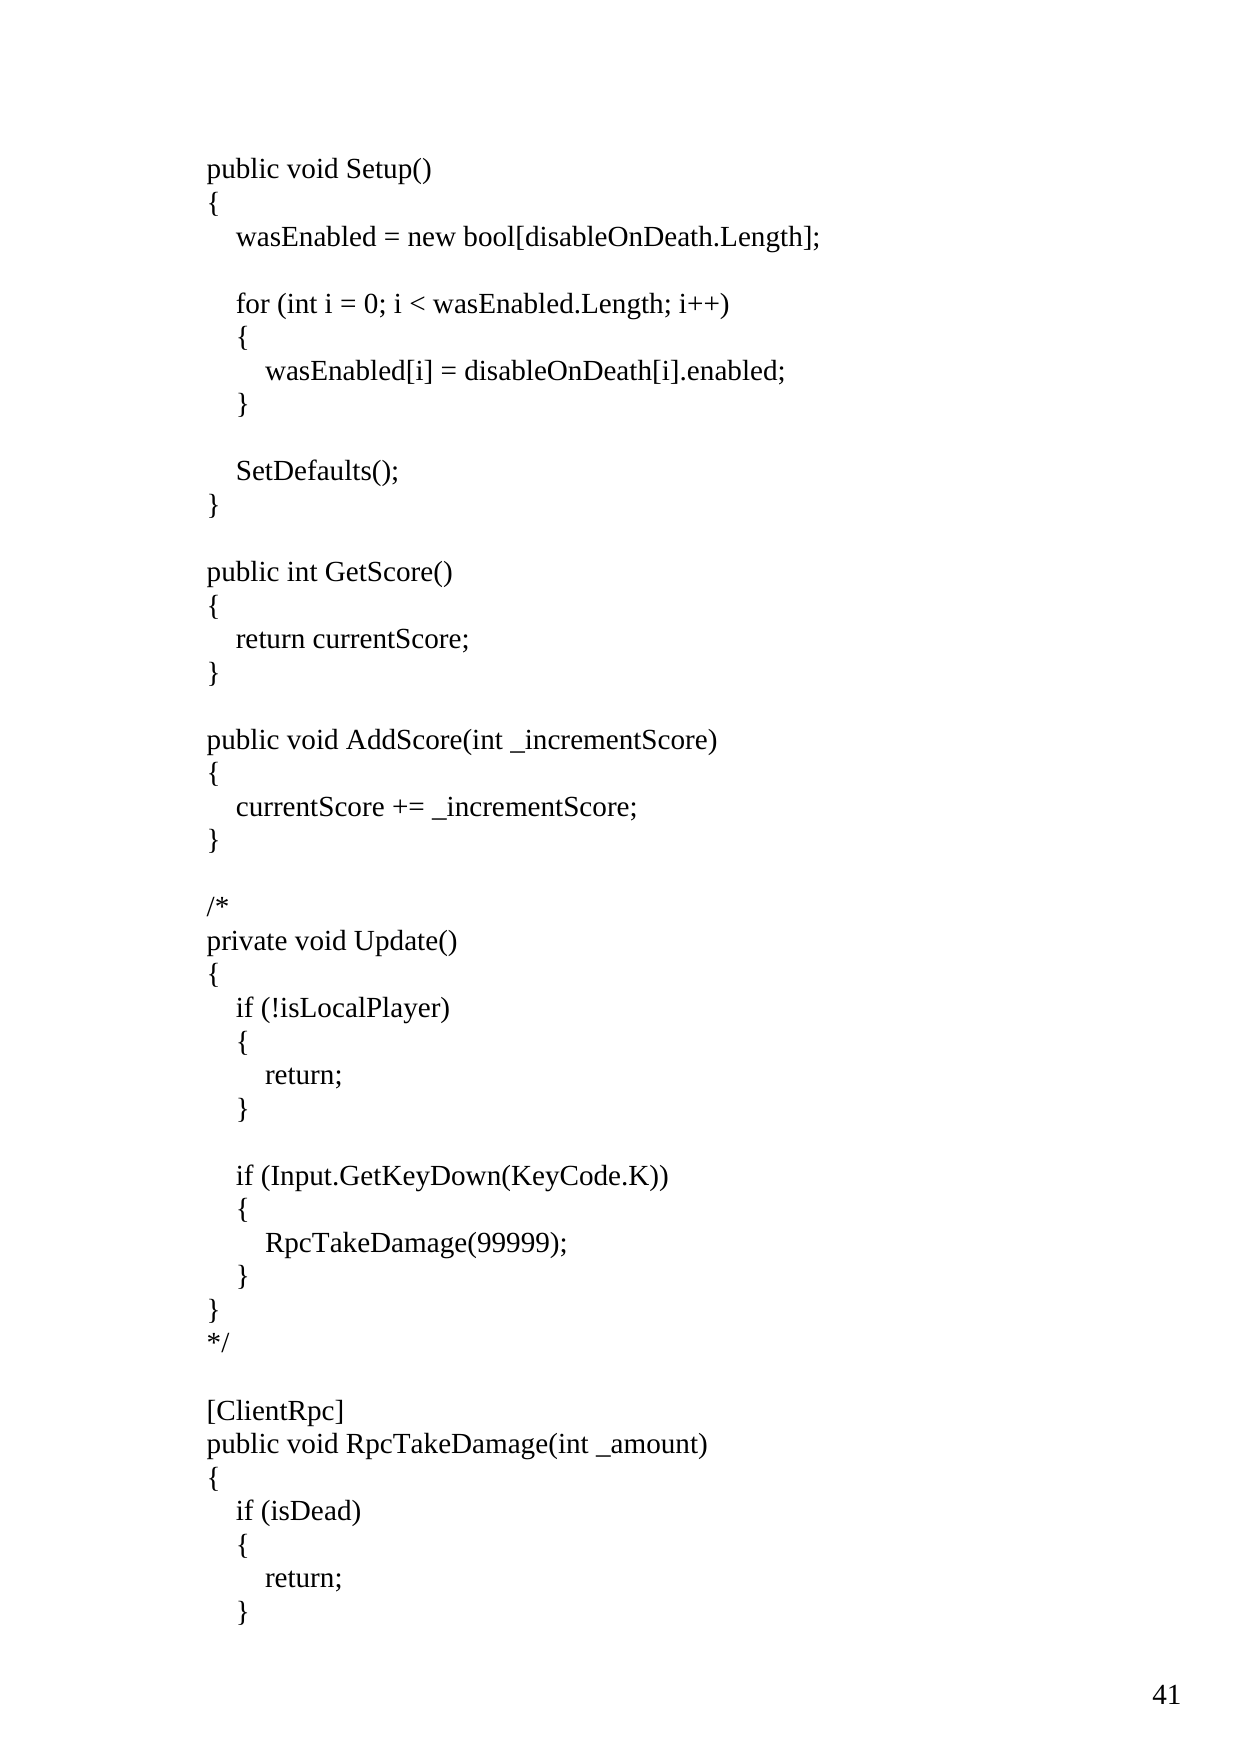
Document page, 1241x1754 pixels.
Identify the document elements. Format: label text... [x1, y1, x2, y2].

text currentScore += _incrementScore; [177, 789, 1181, 822]
text public void RpcTakeDamage(int _amount) [177, 1426, 1181, 1460]
text { [177, 185, 1181, 219]
text return; [177, 1057, 1181, 1091]
text { [177, 1527, 1181, 1560]
text public void AddScore(int _incrementScore) [177, 722, 1181, 755]
text for (int i = 0; i < wasEnabled.Length; i++) [177, 286, 1181, 319]
text RpcTakeDamage(99999); [177, 1225, 1181, 1258]
text { [177, 957, 1181, 990]
text */ [177, 1326, 1181, 1359]
text } [177, 655, 1181, 688]
text wasEnabled = new bool[disableOnDeath.Length]; [177, 219, 1181, 252]
text { [177, 1191, 1181, 1225]
text } [177, 822, 1181, 856]
text if (isDead) [177, 1493, 1181, 1527]
text private void Update() [177, 923, 1181, 957]
text wasEnabled[i] = disableOnDeath[i].enabled; [177, 353, 1181, 386]
text public void Setup() [177, 152, 1181, 185]
text { [177, 1024, 1181, 1057]
text { [177, 755, 1181, 789]
text { [177, 1460, 1181, 1493]
text } [177, 1091, 1181, 1124]
text } [177, 487, 1181, 521]
text } [177, 1594, 1181, 1627]
text { [177, 319, 1181, 353]
text [ClientRpc] [177, 1393, 1181, 1426]
text SetDefaults(); [177, 453, 1181, 487]
text } [177, 1292, 1181, 1326]
text return; [177, 1560, 1181, 1594]
text /* [177, 889, 1181, 923]
text if (!isLocalPlayer) [177, 990, 1181, 1024]
text return currentScore; [177, 621, 1181, 655]
text public int GetScore() [177, 554, 1181, 588]
text { [177, 588, 1181, 621]
text if (Input.GetKeyDown(KeyCode.K)) [177, 1158, 1181, 1191]
text } [177, 1258, 1181, 1292]
text } [177, 386, 1181, 420]
